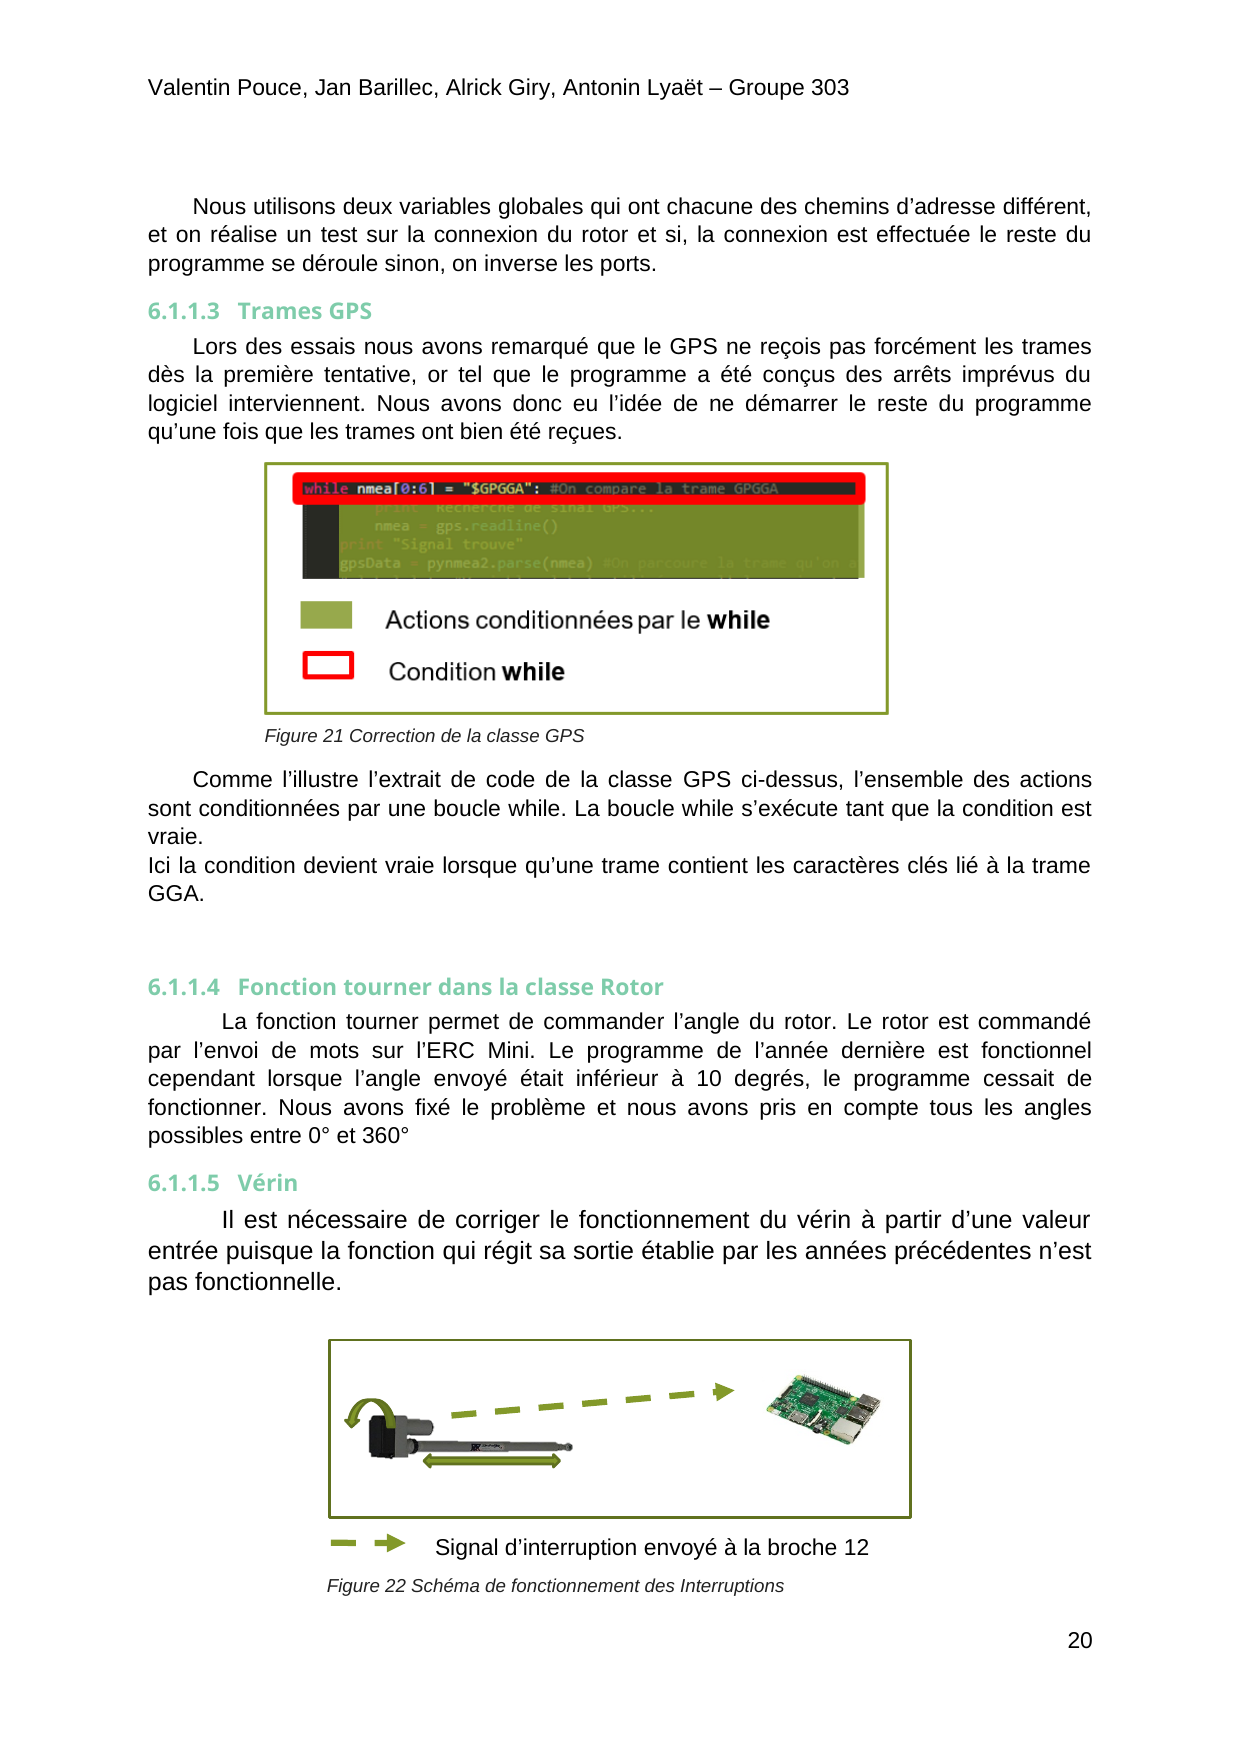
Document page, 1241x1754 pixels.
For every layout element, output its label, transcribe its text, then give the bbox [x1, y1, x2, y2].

text Nous utilisons deux variables globales qui ont chacune des chemins d’adresse différent, et on réalise un test sur la connexion du rotor et si, la connexion est effectuée le reste du programme se déroule sinon, on inverse les ports. [148, 193, 1093, 276]
text La fonction tourner permet de commander l’angle du rotor. Le rotor est commandé par l’envoi de mots sur l’ERC Mini. Le programme de l’année dernière est fonctionnel cependant lorsque l’angle envoyé était inférieur à 10 degrés, le programme cessait de fonctionner. Nous avons fixé le problème et nous avons pris en compte tous les angles possibles entre 0° et 360° [148, 1008, 1093, 1148]
text Il est nécessaire de corriger le fonctionnement du vérin à partir d’une valeur entrée puisque la fonction qui régit sa sortie établie par les années précédentes n’est pas fonctionnelle. [148, 1205, 1093, 1296]
subtitle Trames GPS [148, 295, 1093, 326]
picture [751, 1369, 888, 1447]
subtitle Fonction tourner dans la classe Rotor [148, 970, 1093, 1002]
picture [366, 1372, 575, 1501]
picture [245, 454, 911, 720]
text Lors des essais nous avons remarqué que le GPS ne reçois pas forcément les trames dès la première tentative, or tel que le programme a été conçus des arrêts imprévus du logiciel interviennent. Nous avons donc eu l’idée de ne démarrer le reste du programme qu’une fois que les trames ont bien été reçues. [148, 333, 1093, 444]
subtitle Vérin [148, 1167, 1093, 1198]
text Ici la condition devient vraie lorsque qu’une trame contient les caractères clés lié à la trame GGA. [148, 852, 1093, 907]
